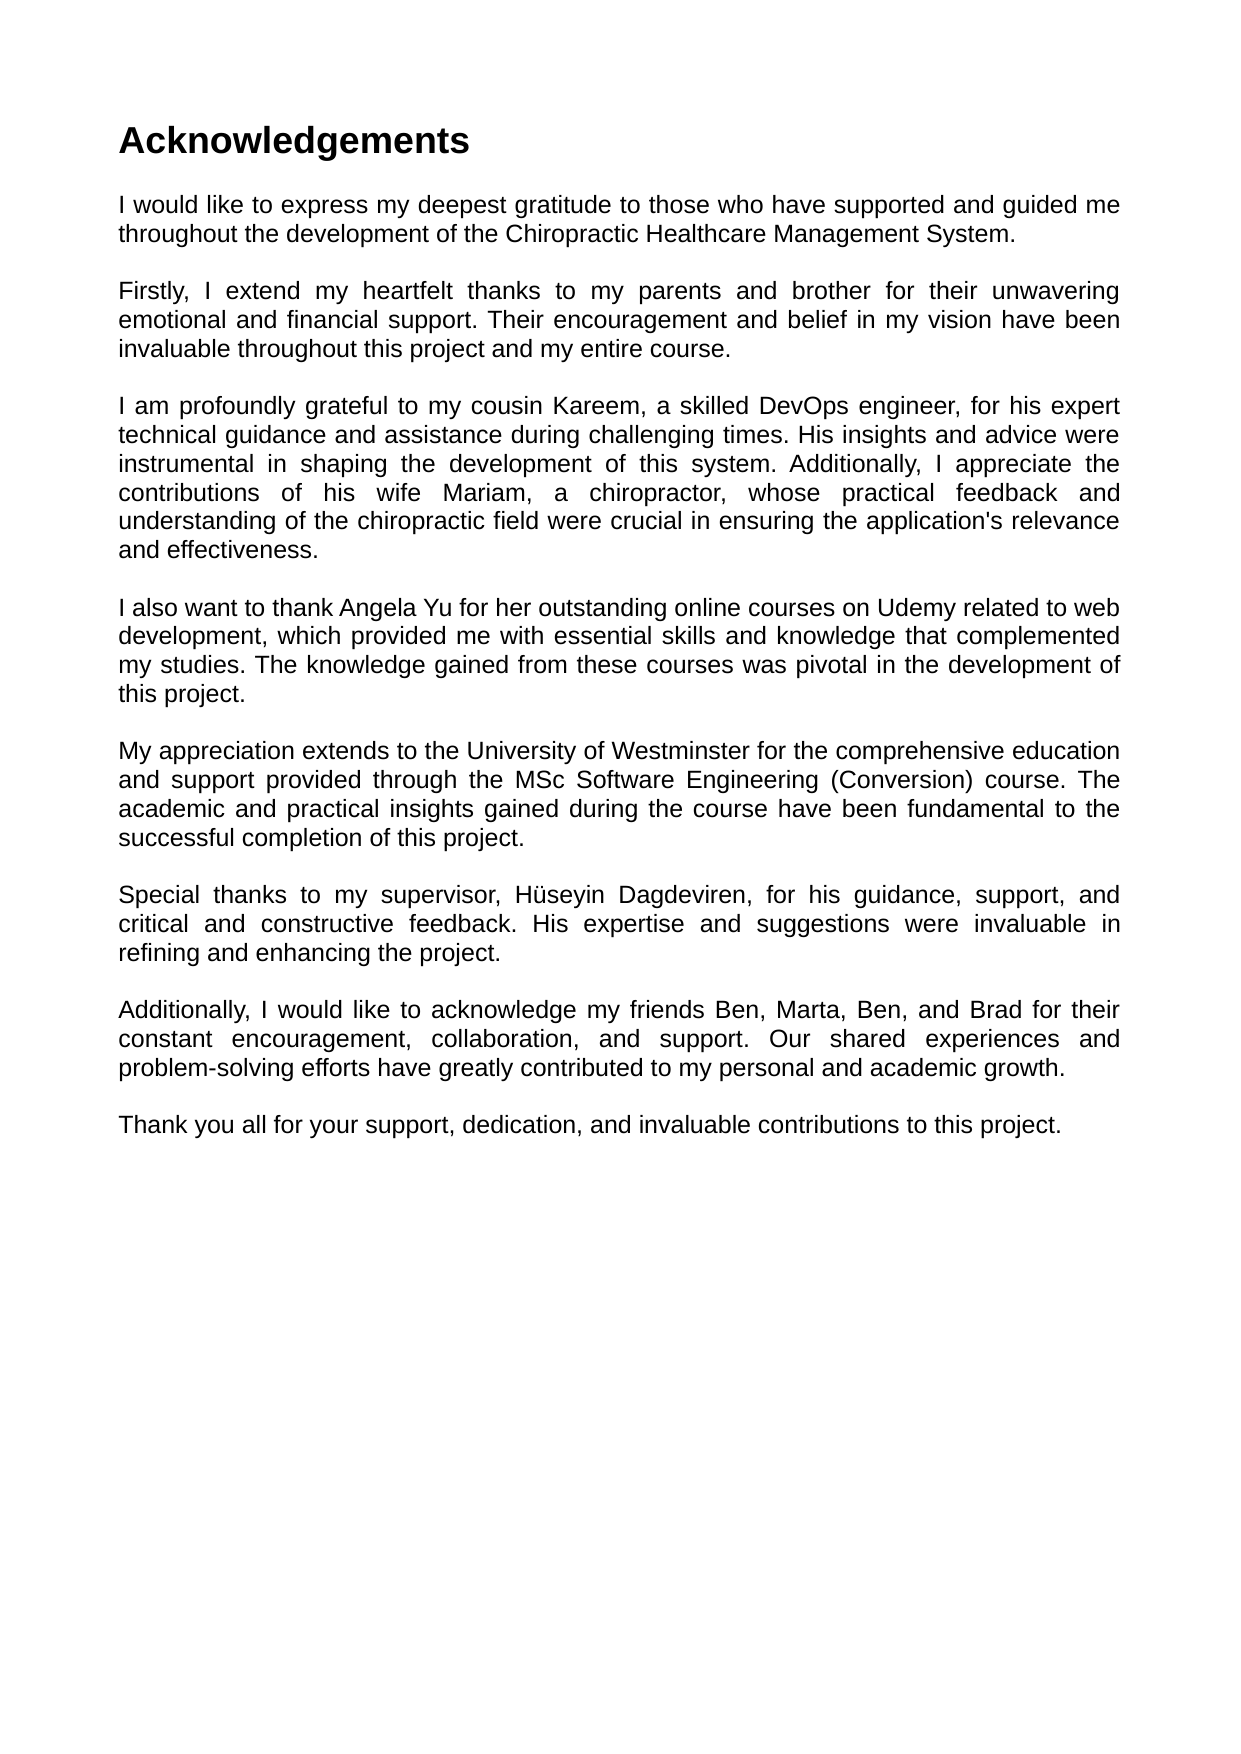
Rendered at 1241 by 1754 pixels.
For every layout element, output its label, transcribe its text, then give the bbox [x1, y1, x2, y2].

text I am profoundly grateful to my cousin Kareem, a skilled DevOps engineer, for his expert technical guidance and assistance during challenging times. His insights and advice were instrumental in shaping the development of this system. Additionally, I appreciate the contributions of his wife Mariam, a chiropractor, whose practical feedback and understanding of the chiropractic field were crucial in ensuring the application's relevance and effectiveness. [118, 391, 1122, 564]
text Firstly, I extend my heartfelt thanks to my parents and brother for their unwavering emotional and financial support. Their encouragement and belief in my vision have been invaluable throughout this project and my entire course. [118, 276, 1122, 362]
text Special thanks to my supervisor, Hüseyin Dagdeviren, for his guidance, support, and critical and constructive feedback. His expertise and suggestions were invaluable in refining and enhancing the project. [118, 880, 1122, 966]
text Thank you all for your support, dedication, and invaluable contributions to this project. [118, 1110, 1122, 1139]
text Additionally, I would like to acknowledge my friends Ben, Marta, Ben, and Brad for their constant encouragement, collaboration, and support. Our shared experiences and problem-solving efforts have greatly contributed to my personal and academic growth. [118, 995, 1122, 1081]
text My appreciation extends to the University of Westminster for the comprehensive education and support provided through the MSc Software Engineering (Conversion) course. The academic and practical insights gained during the course have been fundamental to the successful completion of this project. [118, 736, 1122, 851]
text I also want to thank Angela Yu for her outstanding online courses on Udemy related to web development, which provided me with essential skills and knowledge that complemented my studies. The knowledge gained from these courses was pivotal in the development of this project. [118, 592, 1122, 707]
text I would like to express my deepest gratitude to those who have supported and guided me throughout the development of the Chiropractic Healthcare Management System. [118, 190, 1122, 247]
text Acknowledgements [118, 118, 1122, 161]
